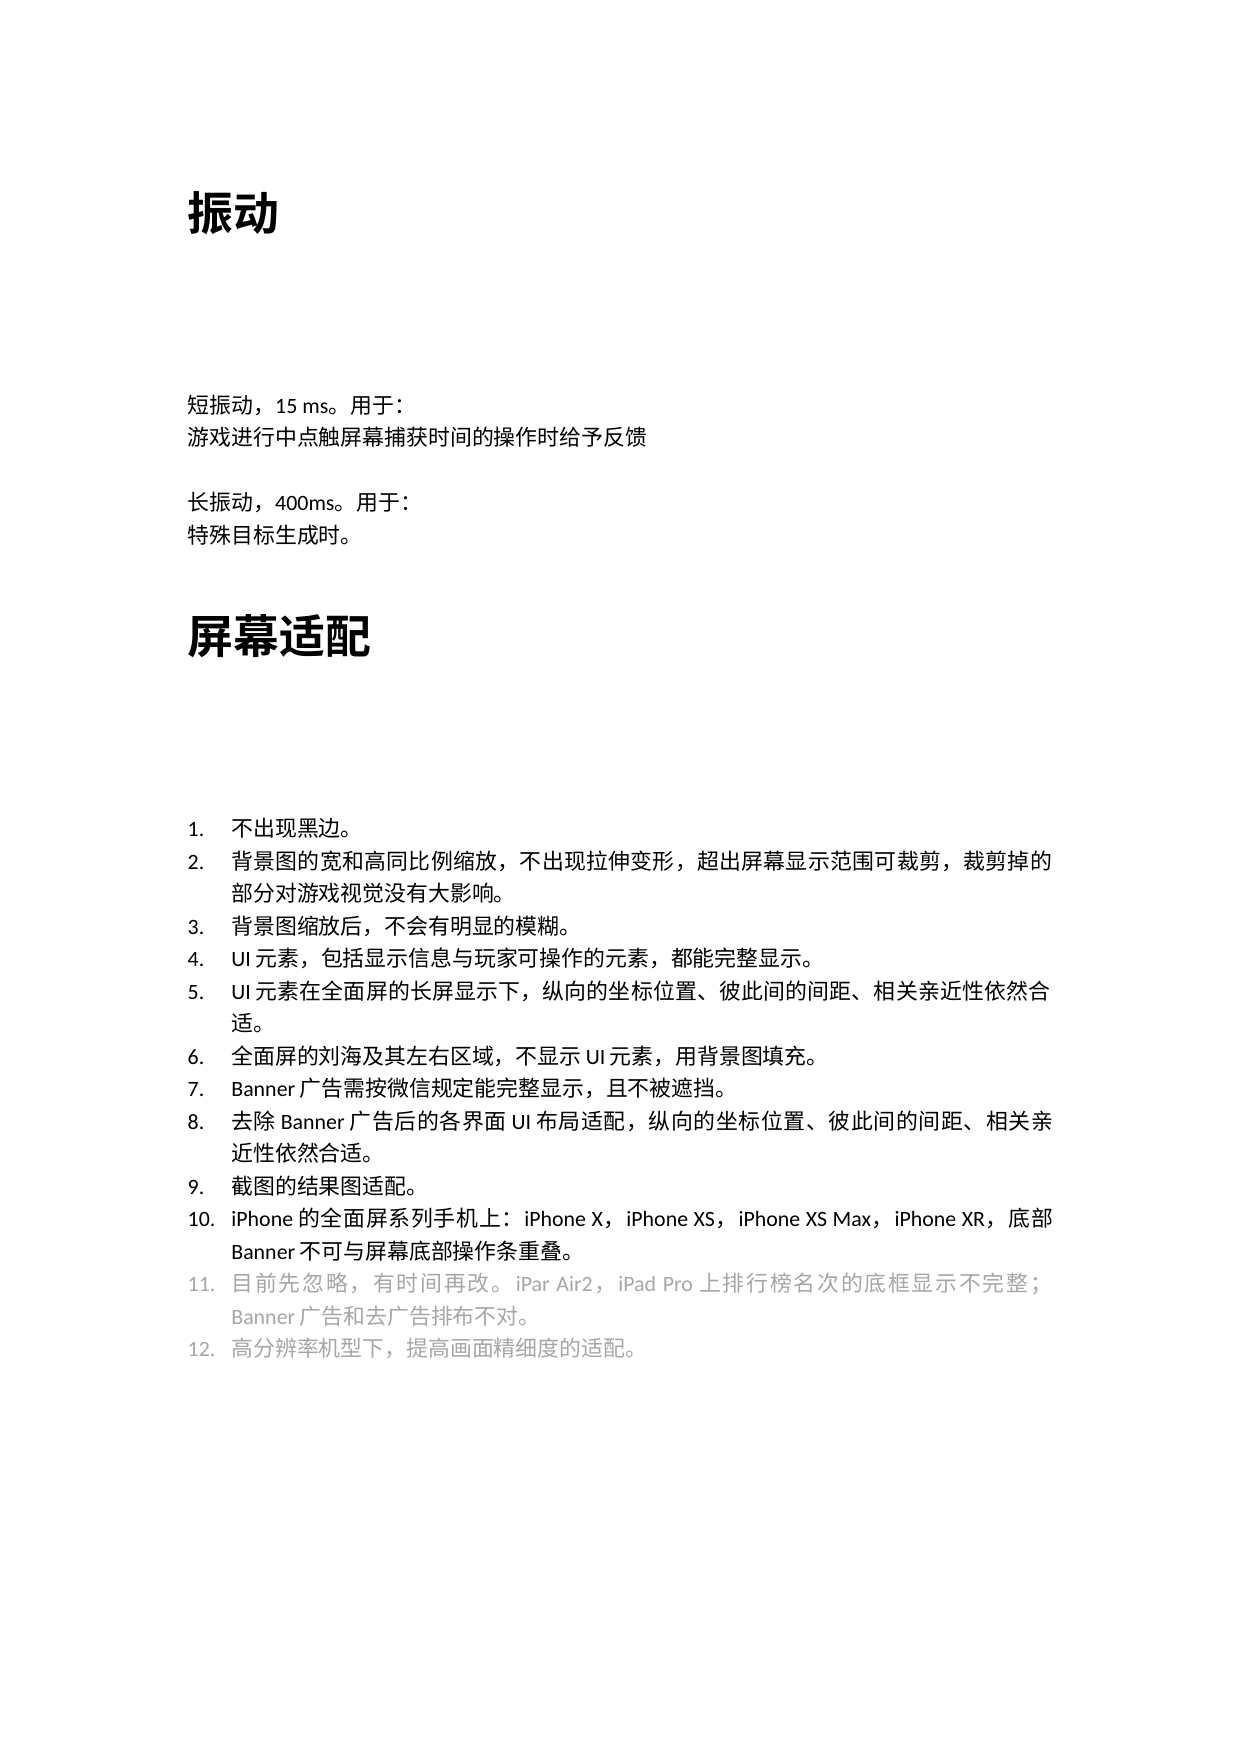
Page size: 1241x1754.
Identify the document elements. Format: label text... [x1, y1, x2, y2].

list 不出现黑边。 [187, 811, 1053, 843]
list UI元素在全面屏的长屏显示下，纵向的坐标位置、彼此间的间距、相关亲近性依然合适。 [187, 973, 1053, 1038]
list 去除Banner广告后的各界面UI布局适配，纵向的坐标位置、彼此间的间距、相关亲近性依然合适。 [187, 1103, 1053, 1168]
list UI元素，包括显示信息与玩家可操作的元素，都能完整显示。 [187, 941, 1053, 973]
list 背景图缩放后，不会有明显的模糊。 [187, 908, 1053, 941]
list 截图的结果图适配。 [187, 1168, 1053, 1201]
text 游戏进行中点触屏幕捕获时间的操作时给予反馈 [187, 420, 1053, 452]
list 目前先忽略，有时间再改。iPar Air2，iPad Pro上排行榜名次的底框显示不完整；Banner广告和去广告排布不对。 [187, 1266, 1053, 1331]
list 全面屏的刘海及其左右区域，不显示UI元素，用背景图填充。 [187, 1038, 1053, 1071]
text 短振动，15 ms。用于： [187, 387, 1053, 420]
list iPhone的全面屏系列手机上：iPhone X，iPhone XS，iPhone XS Max，iPhone XR，底部Banner不可与屏幕底部操作条重叠。 [187, 1201, 1053, 1266]
text 特殊目标生成时。 [187, 517, 1053, 550]
list 背景图的宽和高同比例缩放，不出现拉伸变形，超出屏幕显示范围可裁剪，裁剪掉的部分对游戏视觉没有大影响。 [187, 843, 1053, 908]
subtitle 屏幕适配 [187, 585, 1053, 683]
list 高分辨率机型下，提高画面精细度的适配。 [187, 1331, 1053, 1363]
list Banner广告需按微信规定能完整显示，且不被遮挡。 [187, 1071, 1053, 1103]
subtitle 振动 [187, 162, 1053, 259]
text 长振动，400ms。用于： [187, 485, 1053, 517]
